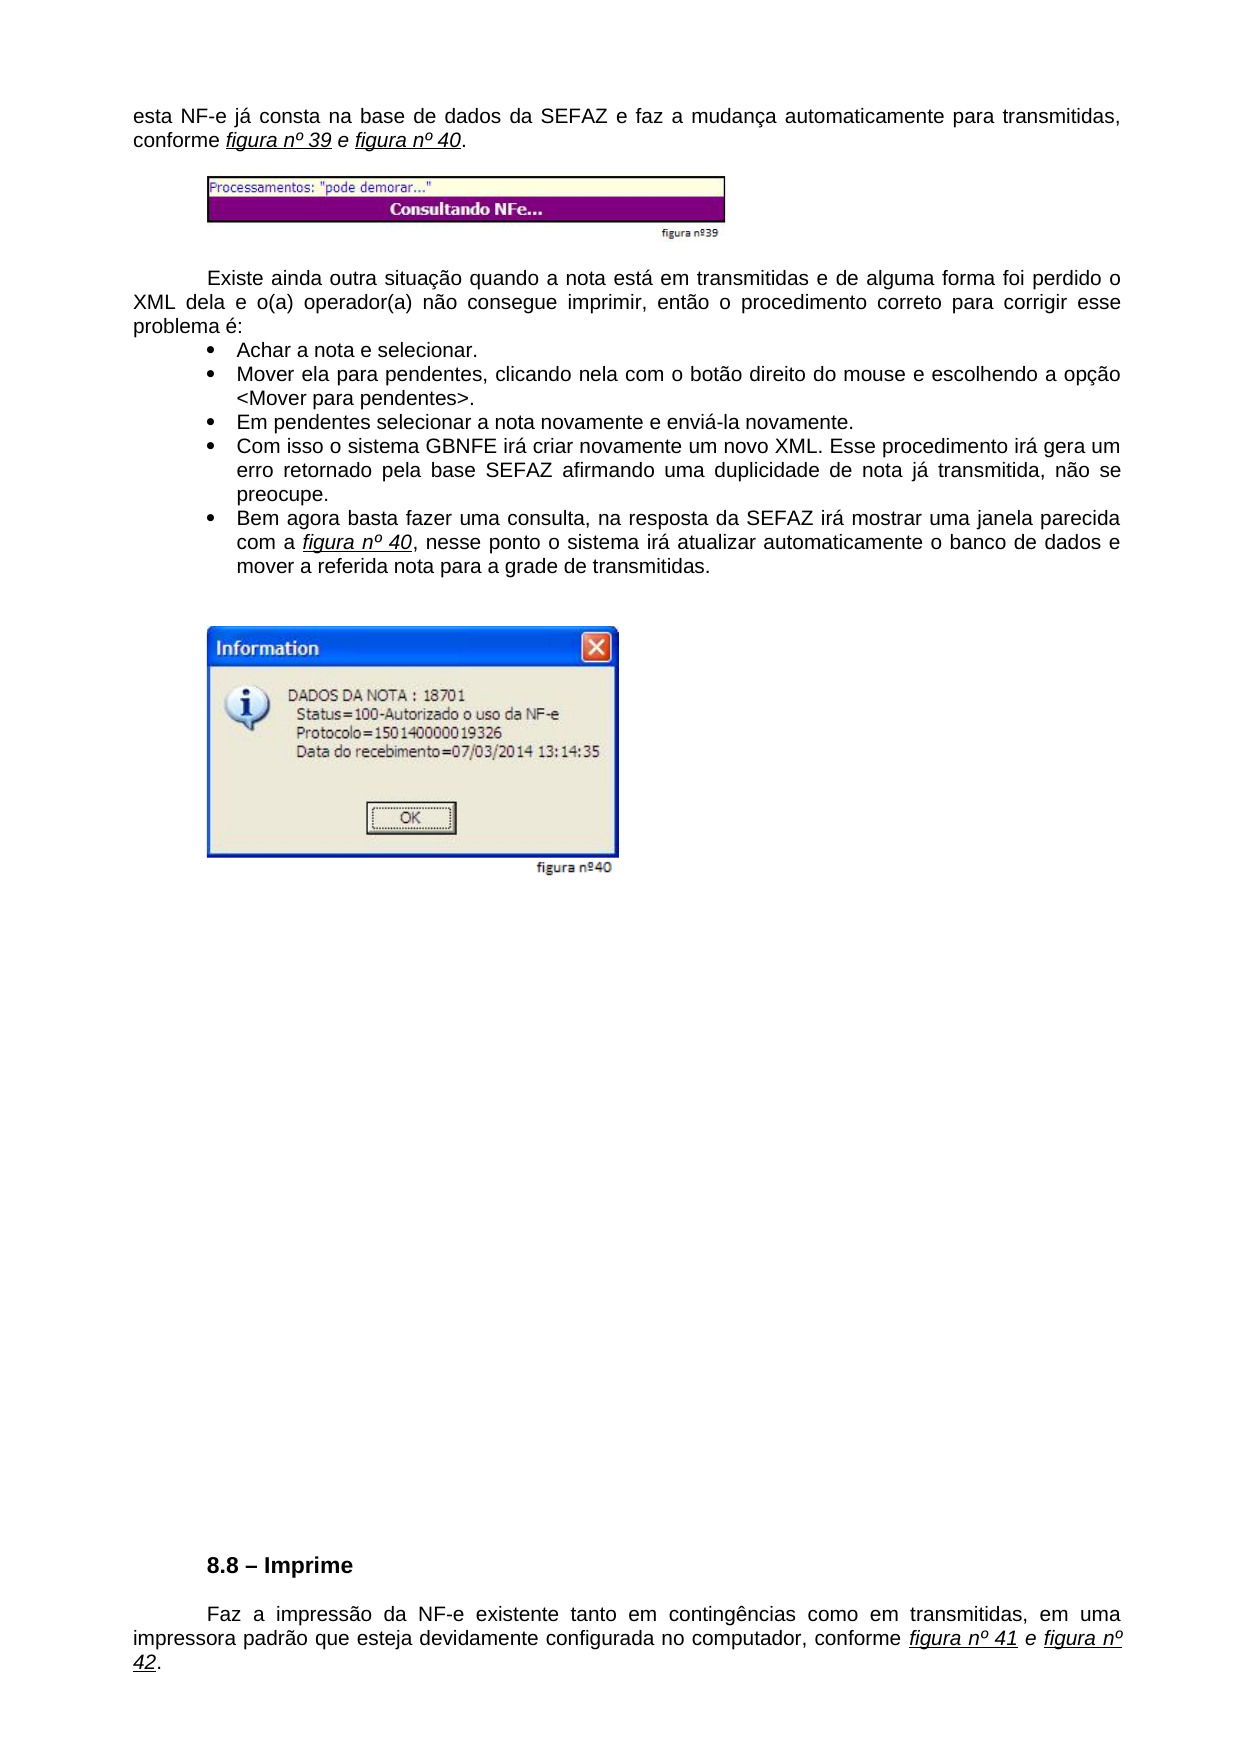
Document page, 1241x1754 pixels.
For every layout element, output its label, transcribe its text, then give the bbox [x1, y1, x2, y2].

list Achar a nota e selecionar. [207, 338, 1122, 362]
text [133, 103, 1122, 151]
text 8.8 – Imprime [133, 1552, 1122, 1578]
list Com isso o sistema GBNFE irá criar novamente um novo XML. Esse procedimento irá gera um erro retornado pela base SEFAZ afirmando uma duplicidade de nota já transmitida, não se preocupe. [207, 434, 1122, 506]
list Em pendentes selecionar a nota novamente e enviá-la novamente. [207, 410, 1122, 434]
picture [206, 626, 619, 881]
list Bem agora basta fazer uma consulta, na resposta da SEFAZ irá mostrar uma janela parecida com a figura nº 40, nesse ponto o sistema irá atualizar automaticamente o banco de dados e mover a referida nota para a grade de transmitidas. [207, 506, 1122, 578]
list Mover ela para pendentes, clicando nela com o botão direito do mouse e escolhendo a opção <Mover para pendentes>. [207, 362, 1122, 410]
text Faz a impressão da NF-e existente tanto em contingências como em transmitidas, em uma impressora padrão que esteja devidamente configurada no computador, conforme figura nº 41 e figura nº 42. [133, 1602, 1122, 1674]
text Existe ainda outra situação quando a nota está em transmitidas e de alguma forma foi perdido o XML dela e o(a) operador(a) não consegue imprimir, então o procedimento correto para corrigir esse problema é: [133, 266, 1122, 338]
picture [206, 175, 726, 242]
